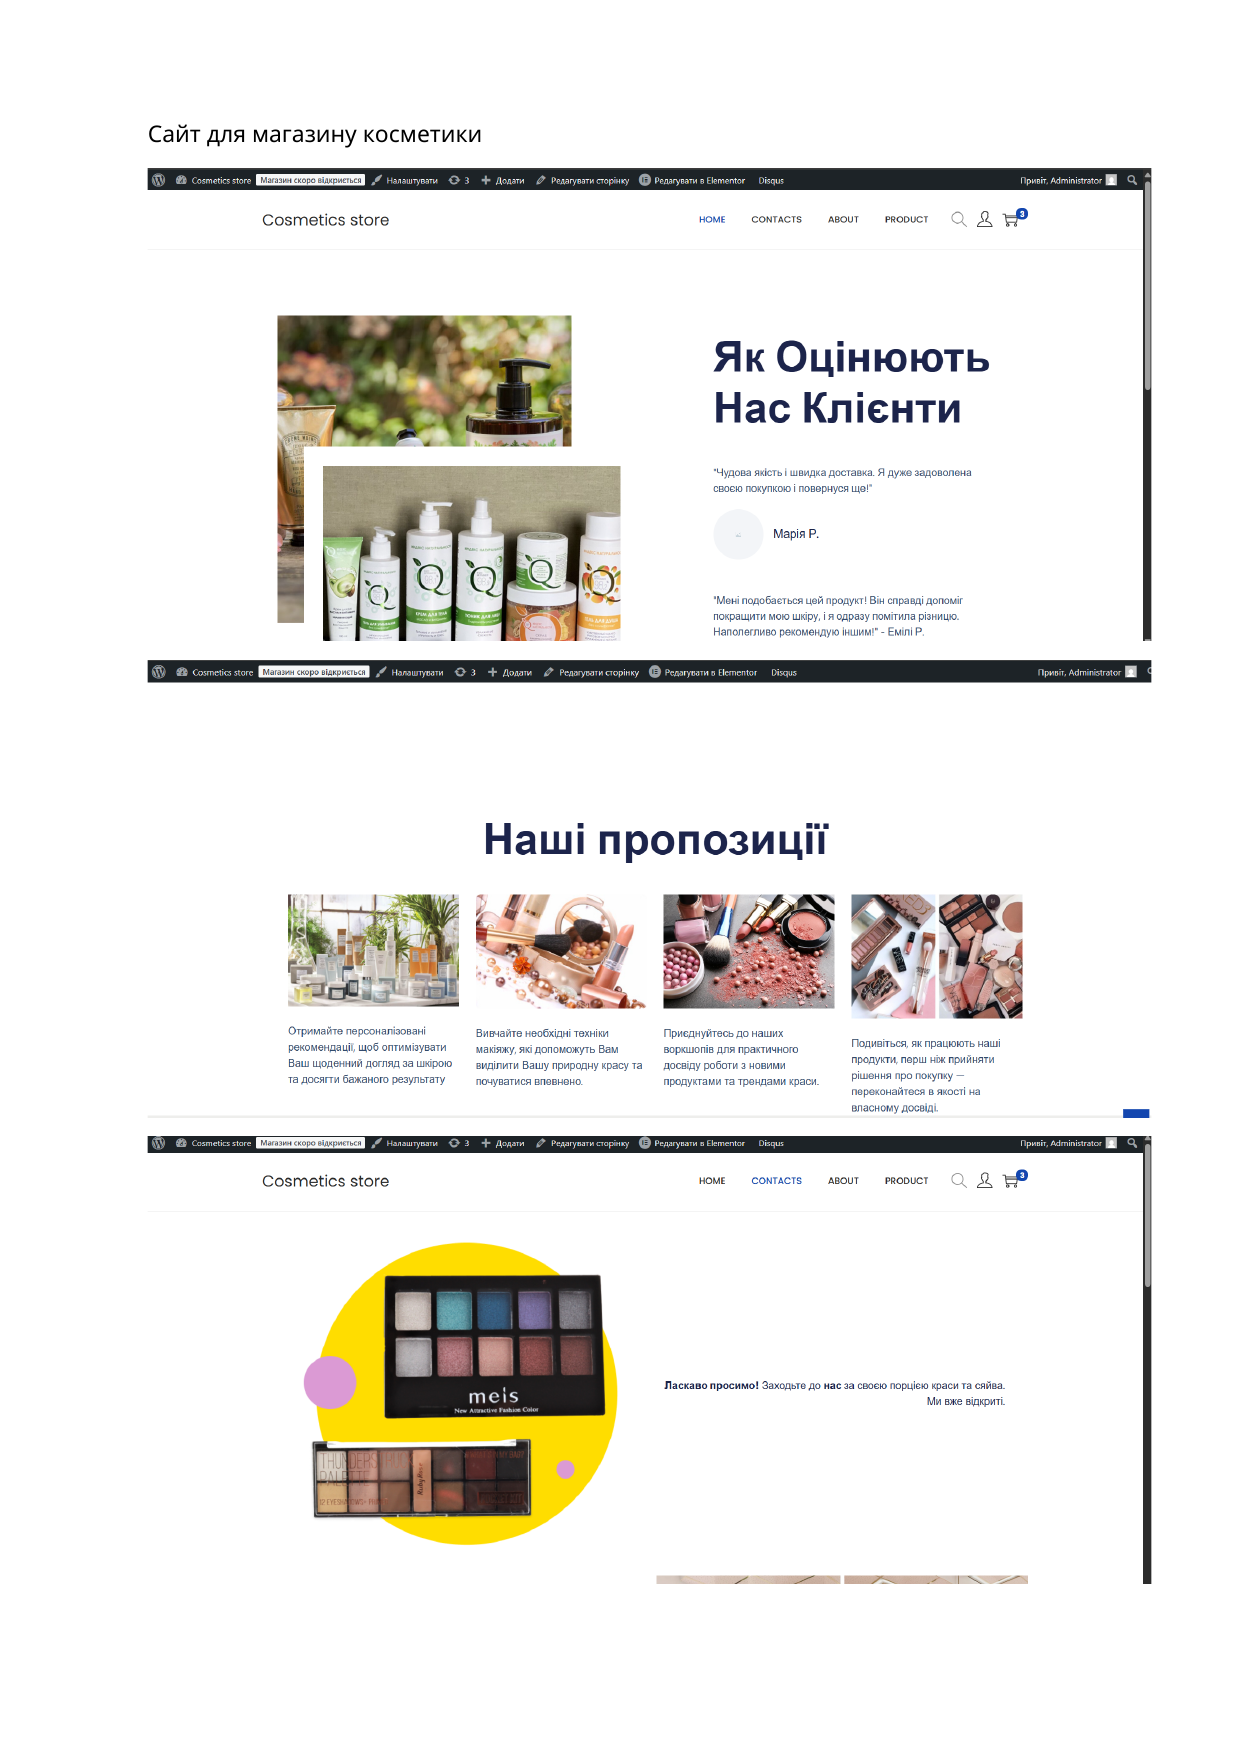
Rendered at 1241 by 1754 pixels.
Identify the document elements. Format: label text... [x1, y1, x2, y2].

text Сайт для магазину косметики [148, 118, 1152, 149]
picture [147, 660, 1152, 1118]
picture [147, 1136, 1152, 1584]
picture [147, 168, 1152, 641]
